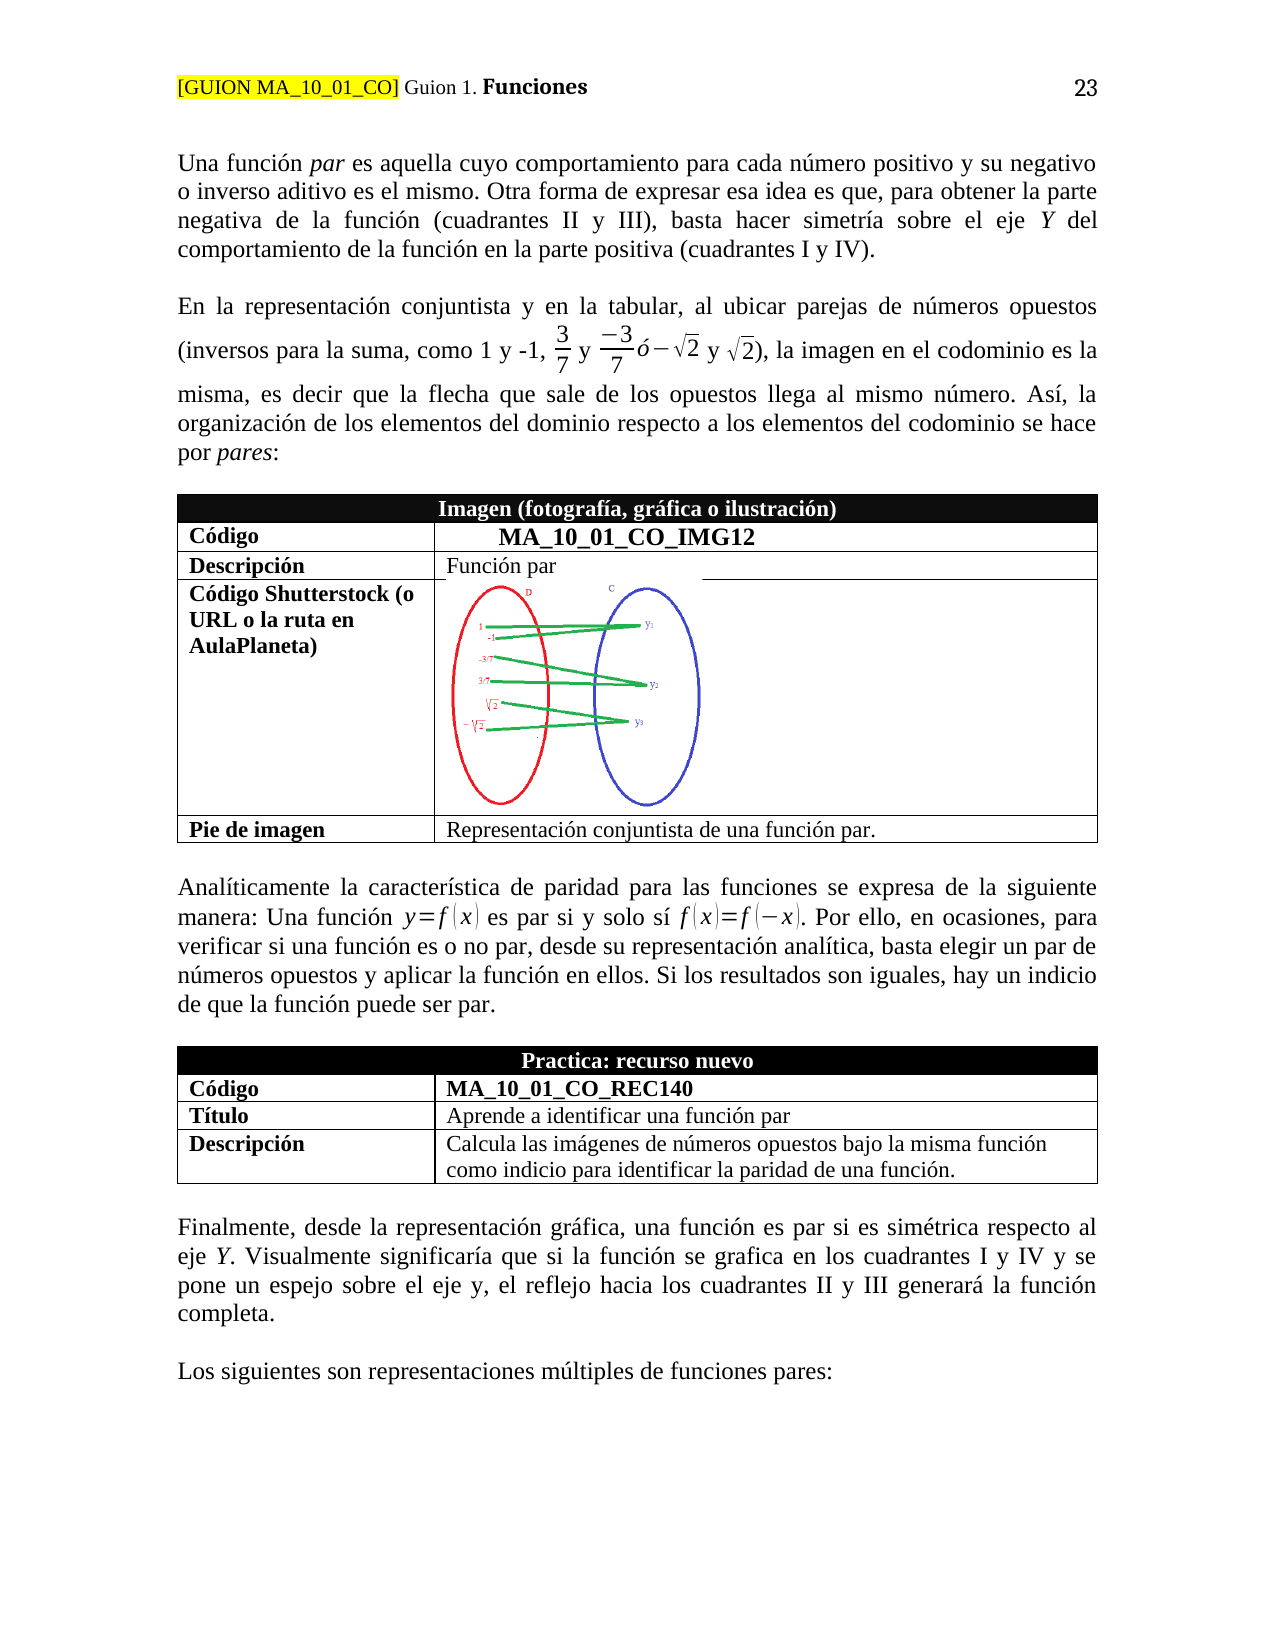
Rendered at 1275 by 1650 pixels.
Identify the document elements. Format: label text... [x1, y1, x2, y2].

text Los siguientes son representaciones múltiples de funciones pares: [177, 1356, 1098, 1385]
text Finalmente, desde la representación gráfica, una función es par si es simétrica respecto al eje Y. Visualmente significaría que si la función se grafica en los cuadrantes I y IV y se pone un espejo sobre el eje y, el reflejo hacia los cuadrantes II y III generará la función completa. [177, 1212, 1098, 1327]
table_header Imagen (fotografía, gráfica o ilustración) [178, 495, 1097, 521]
table_cell Función par [435, 552, 1097, 579]
table_cell [435, 580, 1097, 815]
table_cell Código Shutterstock (o URL o la ruta en AulaPlaneta) [178, 580, 434, 815]
table_cell MA_10_01_CO_IMG12 [435, 523, 1097, 551]
table_header Practica: recurso nuevo [178, 1048, 1097, 1074]
table_cell Pie de imagen [178, 816, 434, 842]
table_cell Representación conjuntista de una función par. [435, 816, 1097, 842]
table_cell Descripción [178, 552, 434, 579]
table_cell Código [178, 523, 434, 551]
table_cell Descripción [178, 1130, 434, 1182]
text Analíticamente la característica de paridad para las funciones se expresa de la siguiente manera: Una función es par si y solo sí . Por ello, en ocasiones, para verificar si una función es o no par, desde su representación analítica, basta elegir un par de números opuestos y aplicar la función en ellos. Si los resultados son iguales, hay un indicio de que la función puede ser par. [177, 872, 1098, 1018]
table_cell Calcula las imágenes de números opuestos bajo la misma función como indicio para identificar la paridad de una función. [436, 1130, 1097, 1182]
table_cell Aprende a identificar una función par [436, 1102, 1097, 1129]
table_cell Código [178, 1075, 434, 1101]
text En la representación conjuntista y en la tabular, al ubicar parejas de números opuestos (inversos para la suma, como 1 y -1, y y ), la imagen en el codominio es la misma, es decir que la flecha que sale de los opuestos llega al mismo número. Así, la organización de los elementos del dominio respecto a los elementos del codominio se hace por pares: [177, 291, 1098, 465]
table_cell MA_10_01_CO_REC140 [436, 1075, 1097, 1101]
text Una función par es aquella cuyo comportamiento para cada número positivo y su negativo o inverso aditivo es el mismo. Otra forma de expresar esa idea es que, para obtener la parte negativa de la función (cuadrantes II y III), basta hacer simetría sobre el eje Y del comportamiento de la función en la parte positiva (cuadrantes I y IV). [177, 148, 1098, 263]
table_cell Título [178, 1102, 434, 1129]
picture [446, 579, 703, 809]
